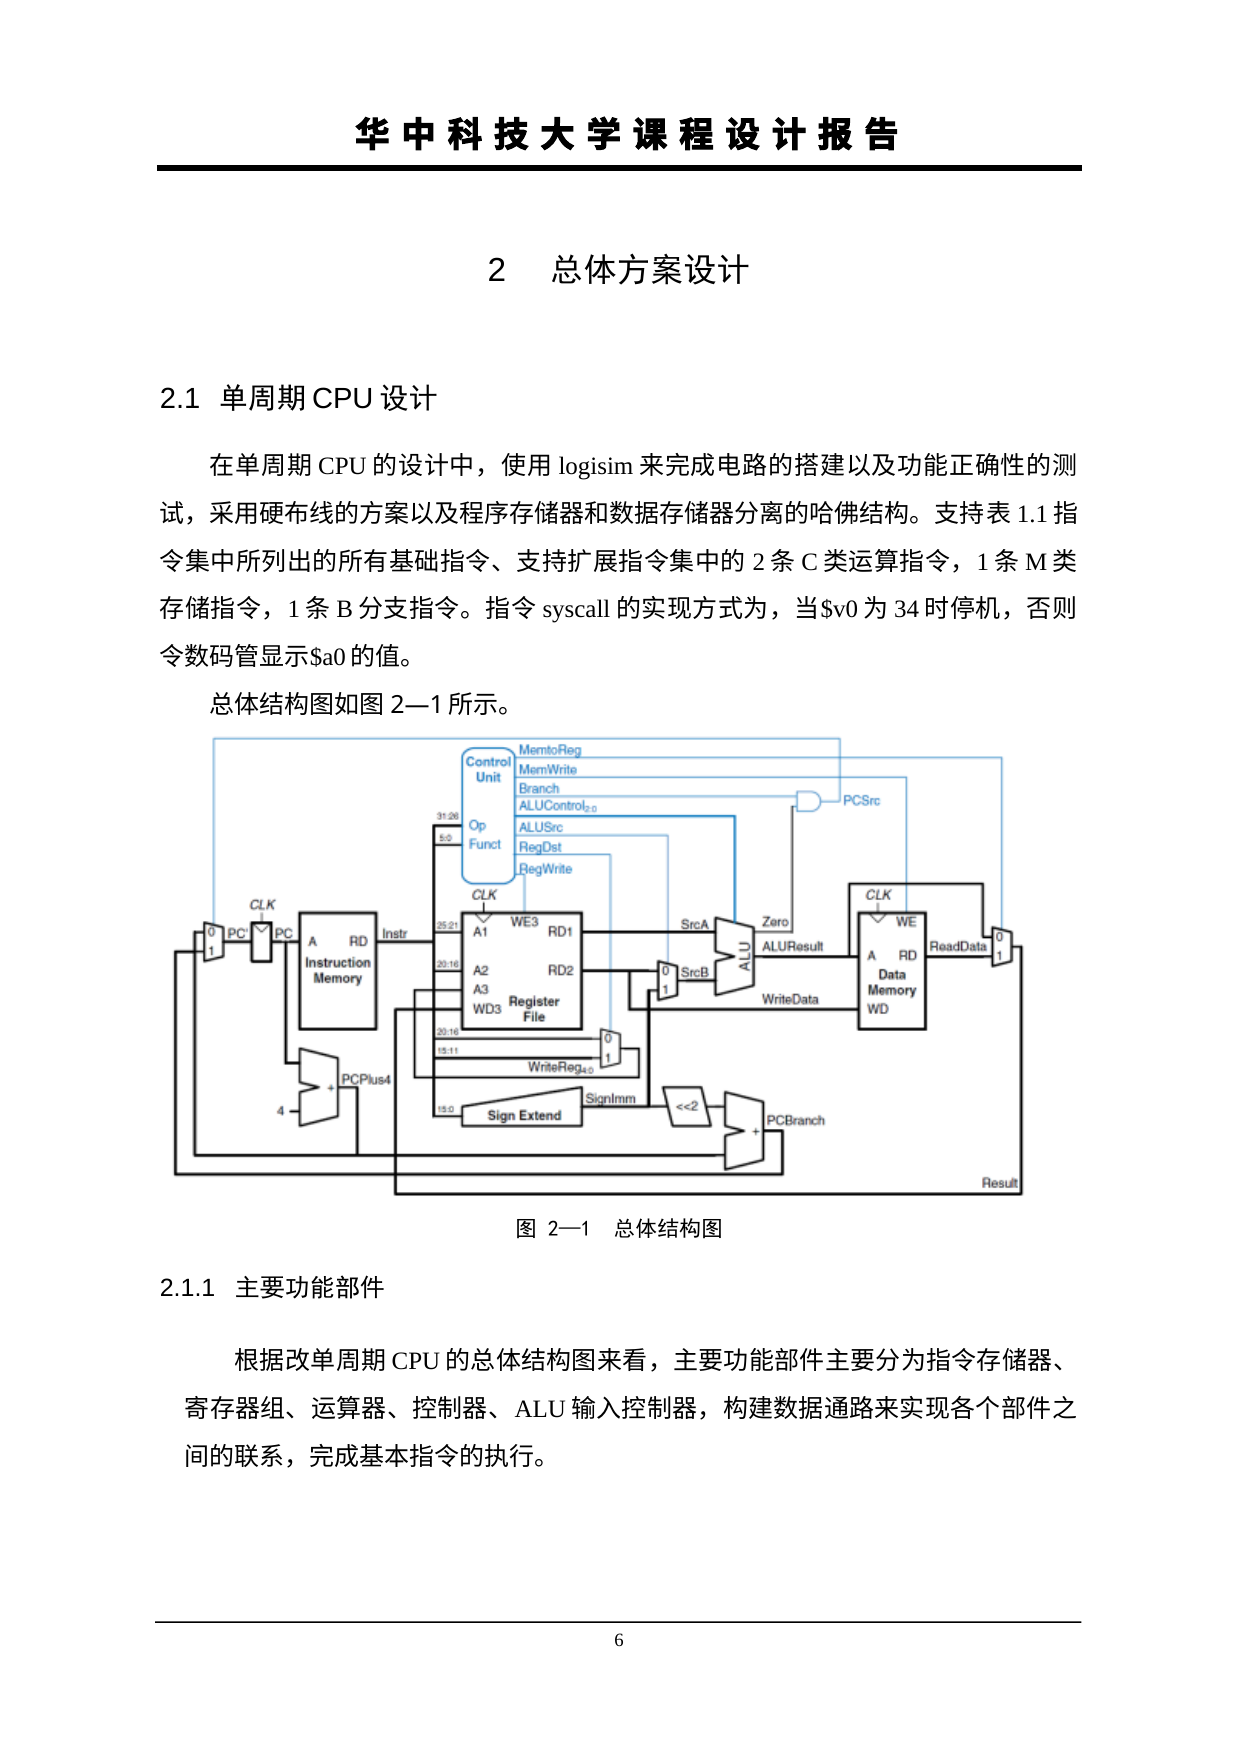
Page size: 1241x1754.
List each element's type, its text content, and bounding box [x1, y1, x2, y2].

subtitle 总体方案设计 [159, 248, 1078, 289]
text 根据改单周期CPU的总体结构图来看，主要功能部件主要分为指令存储器、寄存器组、运算器、控制器、ALU输入控制器，构建数据通路来实现各个部件之间的联系，完成基本指令的执行。 [184, 1334, 1078, 1478]
text 总体结构图如图 2.1所示。 [159, 679, 1075, 726]
text 在单周期CPU的设计中，使用logisim来完成电路的搭建以及功能正确性的测试，采用硬布线的方案以及程序存储器和数据存储器分离的哈佛结构。支持表 1.1指令集中所列出的所有基础指令、支持扩展指令集中的2条C类运算指令，1条M类存储指令，1条B分支指令。指令syscall的实现方式为，当$v0为34时停机，否则令数码管显示$a0的值。 [159, 439, 1078, 679]
picture [159, 726, 1081, 1205]
subtitle 主要功能部件 [159, 1263, 1078, 1311]
subtitle 单周期CPU设计 [159, 379, 1053, 414]
